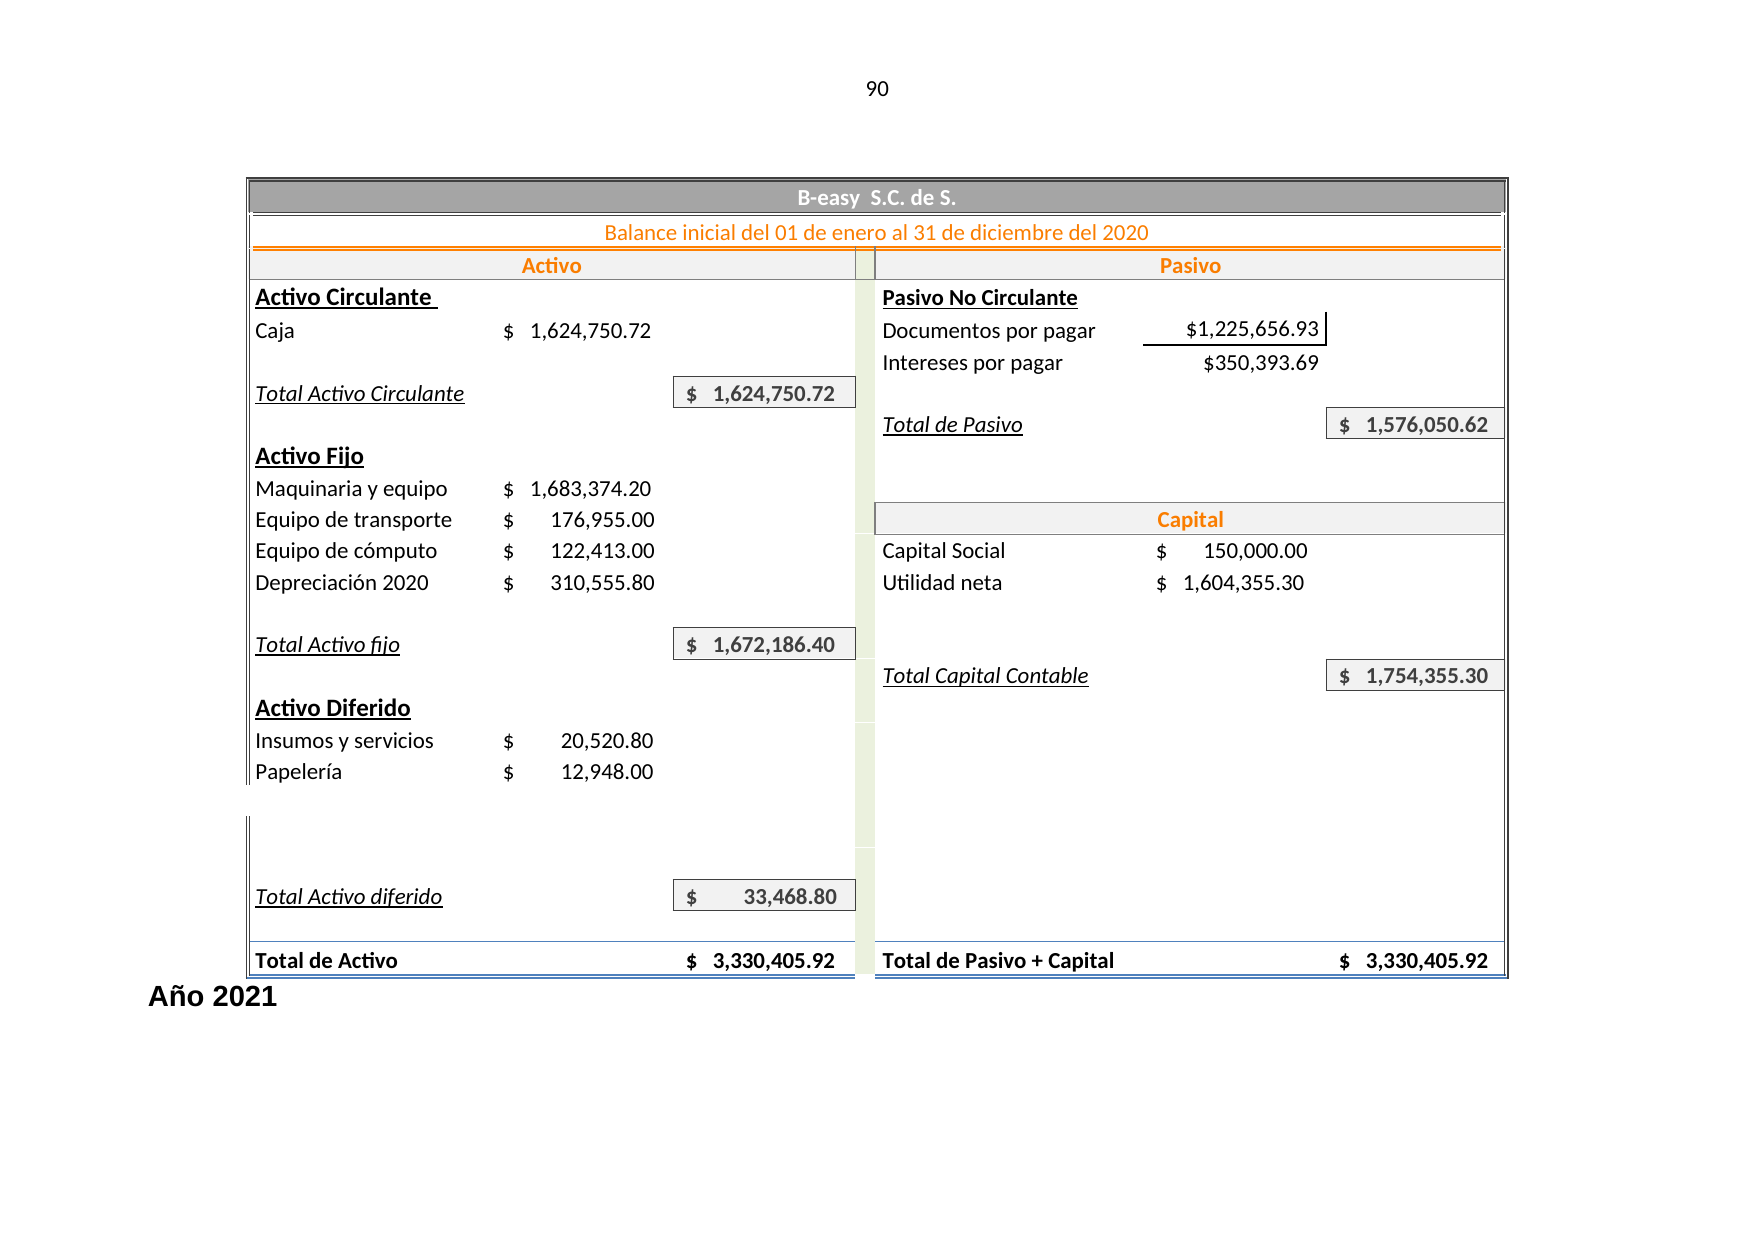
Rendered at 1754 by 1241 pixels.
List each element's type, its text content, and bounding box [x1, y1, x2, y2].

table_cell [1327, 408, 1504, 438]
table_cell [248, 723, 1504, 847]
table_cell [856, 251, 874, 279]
text Año 2021 [148, 979, 1606, 1012]
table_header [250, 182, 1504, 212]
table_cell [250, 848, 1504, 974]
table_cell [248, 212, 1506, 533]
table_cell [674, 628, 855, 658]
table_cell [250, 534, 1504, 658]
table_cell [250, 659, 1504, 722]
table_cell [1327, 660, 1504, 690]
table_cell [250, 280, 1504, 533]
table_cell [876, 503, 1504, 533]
